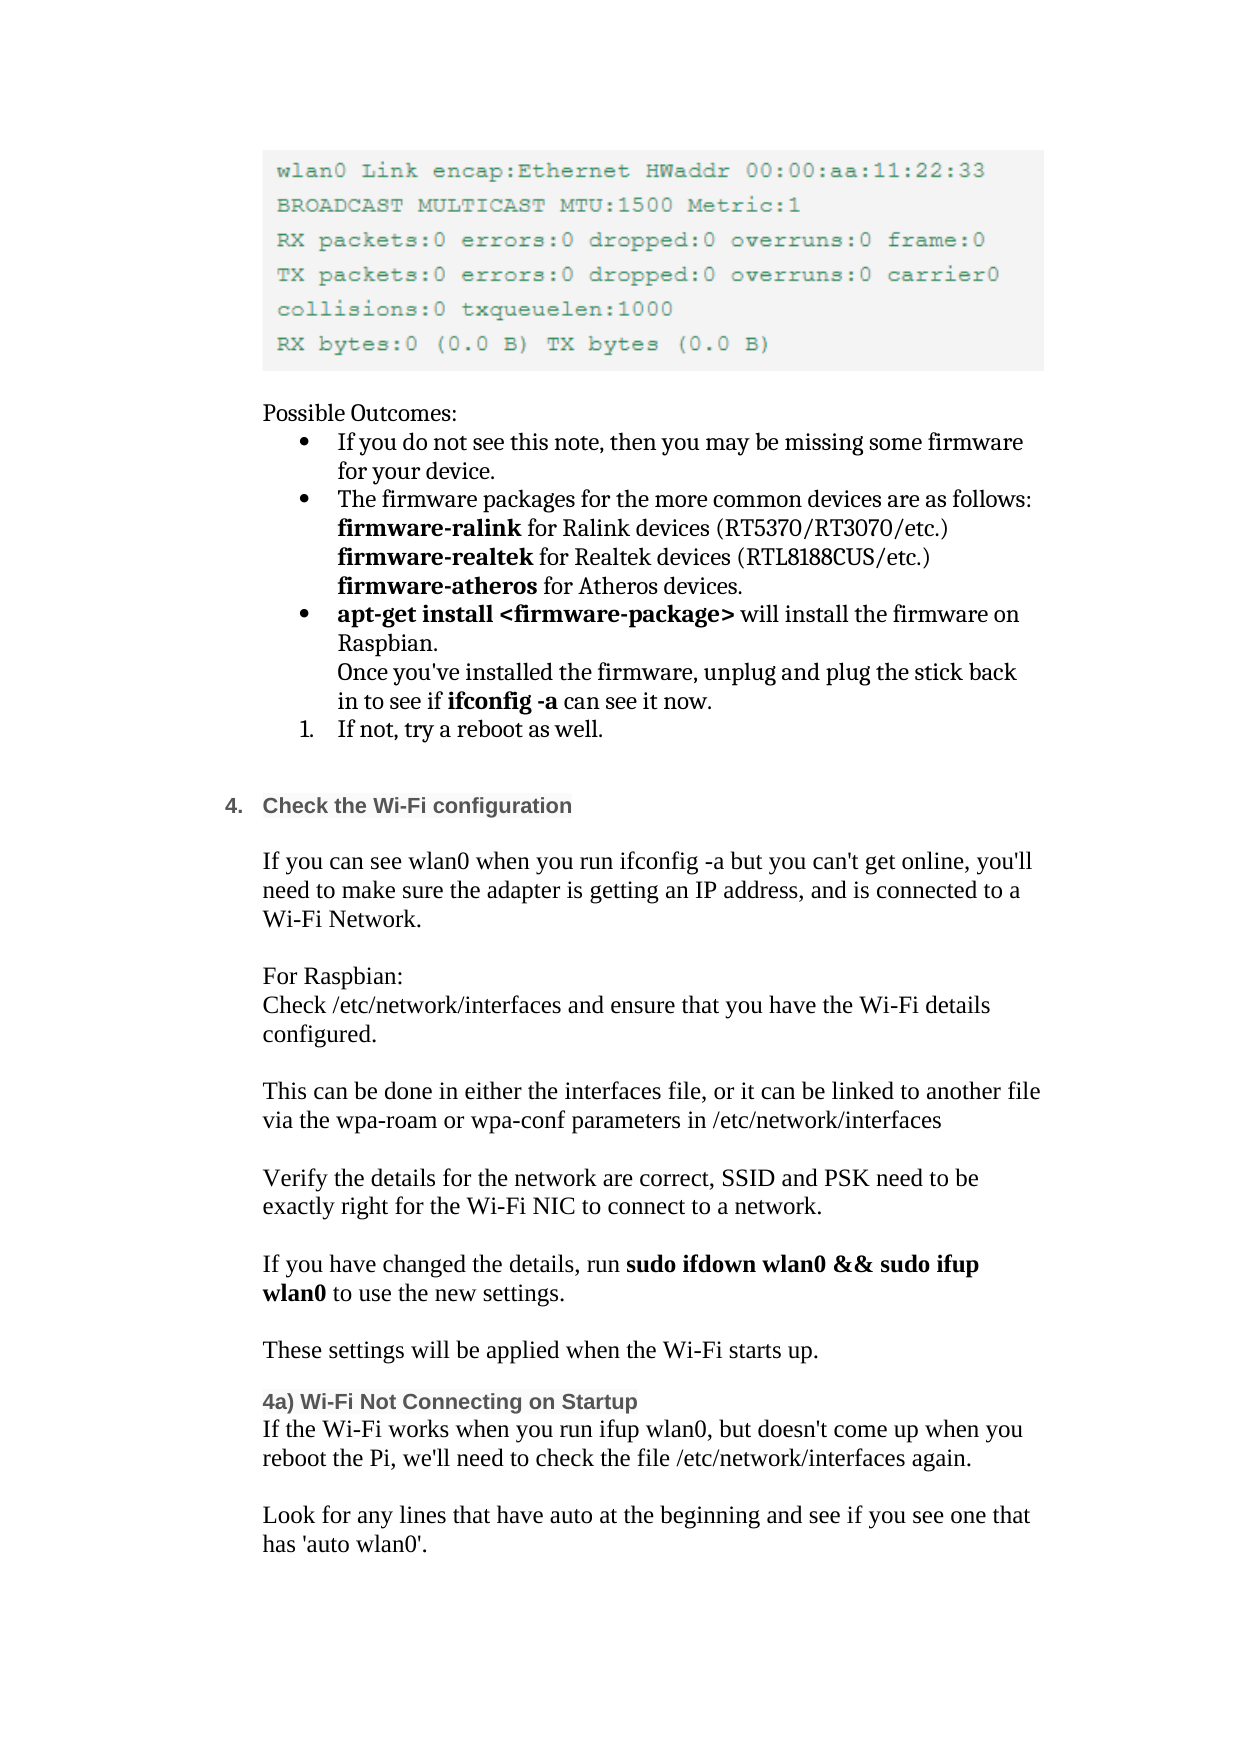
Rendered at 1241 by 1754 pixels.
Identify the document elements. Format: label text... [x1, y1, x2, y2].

list If you do not see this note, then you may be missing some firmware for your device. [300, 428, 1053, 485]
list apt-get install <firmware-package> will install the firmware on Raspbian. [300, 600, 1053, 658]
list Once you've installed the firmware, unplug and plug the stick back [262, 658, 1053, 687]
list Check the Wi-Fi configuration [225, 792, 1053, 818]
text If you have changed the details, run sudo ifdown wlan0 && sudo ifup wlan0 to use the new settings. These settings will be applied when the Wi-Fi starts up. [262, 1220, 1053, 1364]
list in to see if ifconfig -a can see it now. [262, 687, 1053, 715]
list Possible Outcomes: [262, 399, 1053, 428]
text Look for any lines that have auto at the beginning and see if you see one that has 'auto wlan0'. [262, 1472, 1053, 1558]
text If you can see wlan0 when you run ifconfig -a but you can't get online, you'll need to make sure the adapter is getting an IP address, and is connected to a Wi-Fi Network. [262, 846, 1053, 933]
list The firmware packages for the more common devices are as follows: firmware-ralink for Ralink devices (RT5370/RT3070/etc.) firmware-realtek for Realtek devices (RTL8188CUS/etc.) firmware-atheros for Atheros devices. [300, 485, 1053, 600]
text This can be done in either the interfaces file, or it can be linked to another file via the wpa-roam or wpa-conf parameters in /etc/network/interfaces [262, 1048, 1053, 1134]
list If not, try a reboot as well. [300, 715, 1053, 744]
text For Raspbian: Check /etc/network/interfaces and ensure that you have the Wi-Fi details configured. [262, 933, 1053, 1048]
text Verify the details for the network are correct, SSID and PSK need to be exactly right for the Wi-Fi NIC to connect to a network. [262, 1134, 1053, 1220]
text 4a) Wi-Fi Not Connecting on Startup If the Wi-Fi works when you run ifup wlan0, but doesn't come up when you reboot the Pi, we'll need to check the file /etc/network/interfaces again. [262, 1389, 1053, 1472]
picture [262, 150, 1044, 371]
